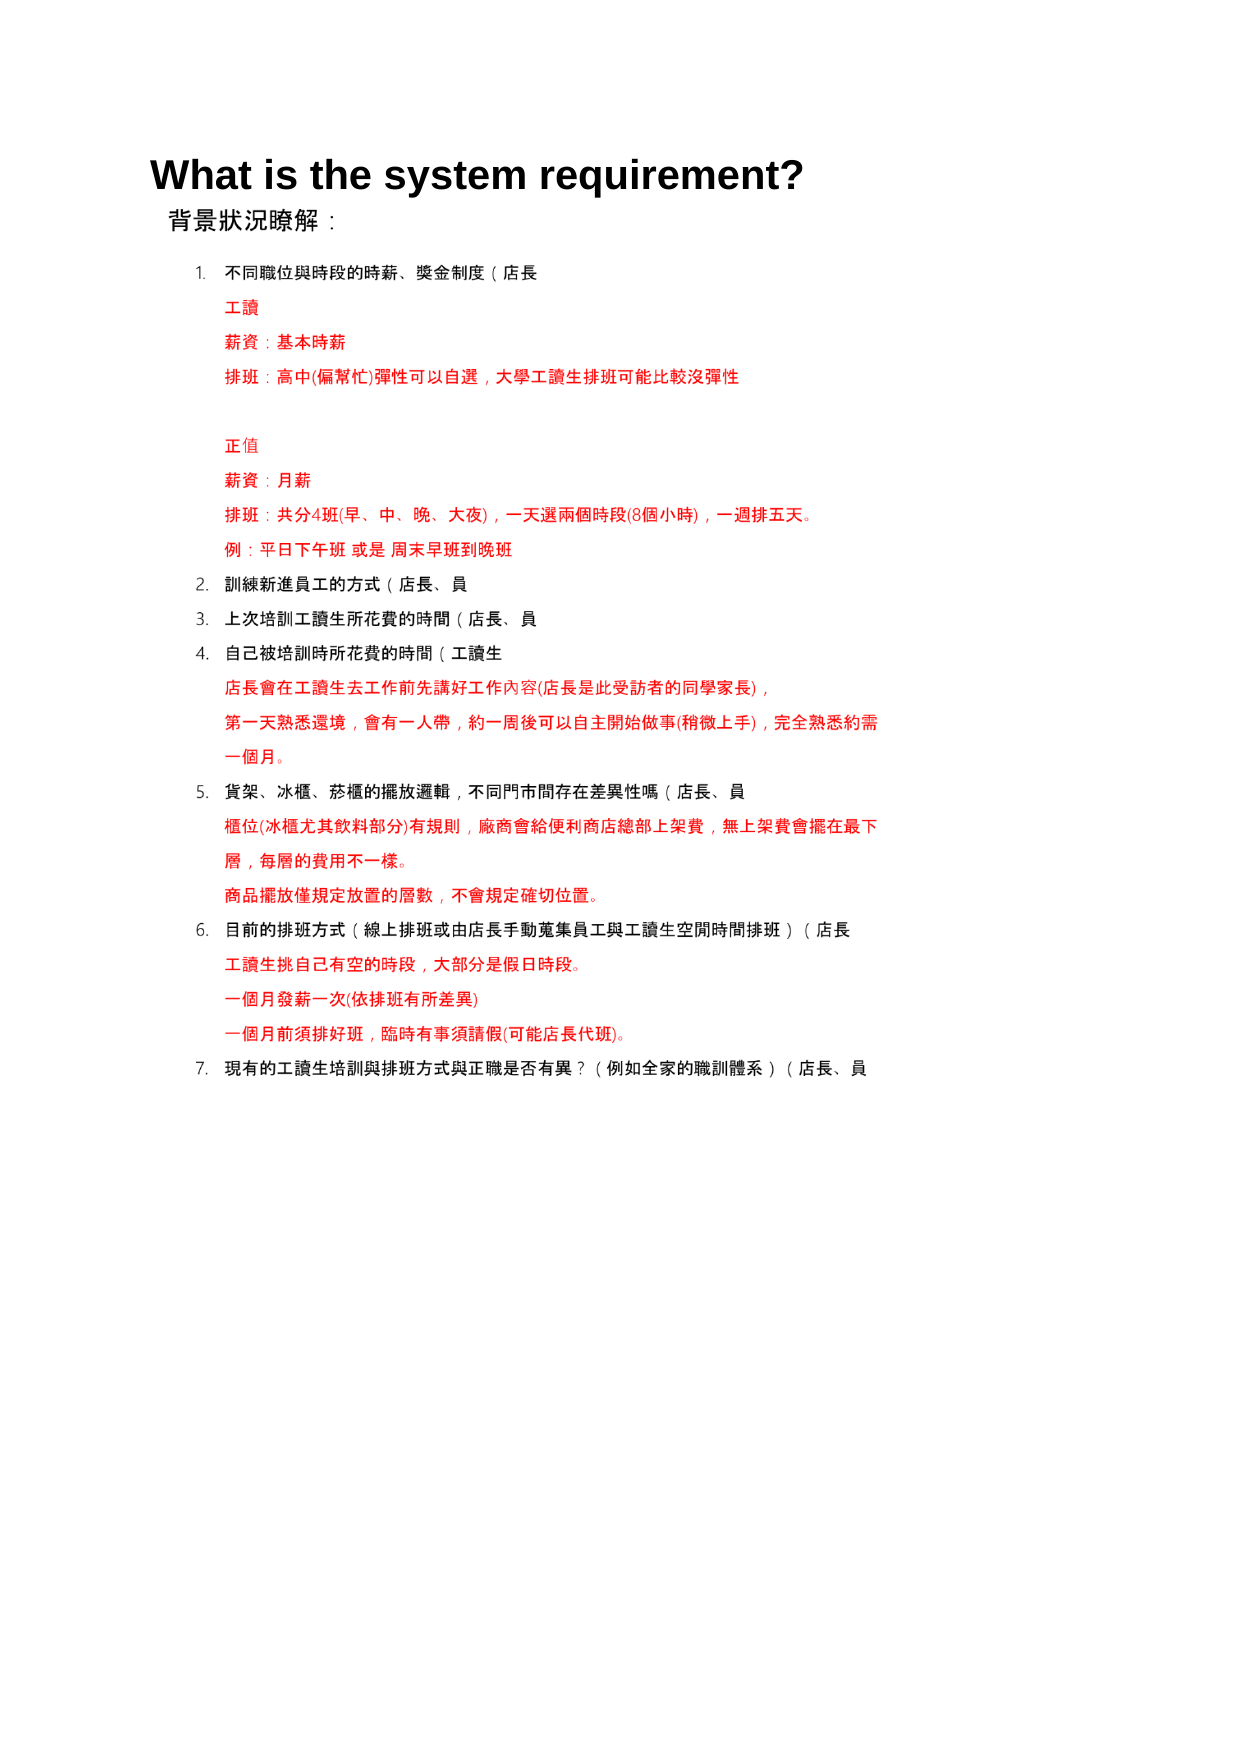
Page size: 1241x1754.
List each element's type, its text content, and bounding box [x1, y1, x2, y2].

picture [150, 201, 930, 1094]
